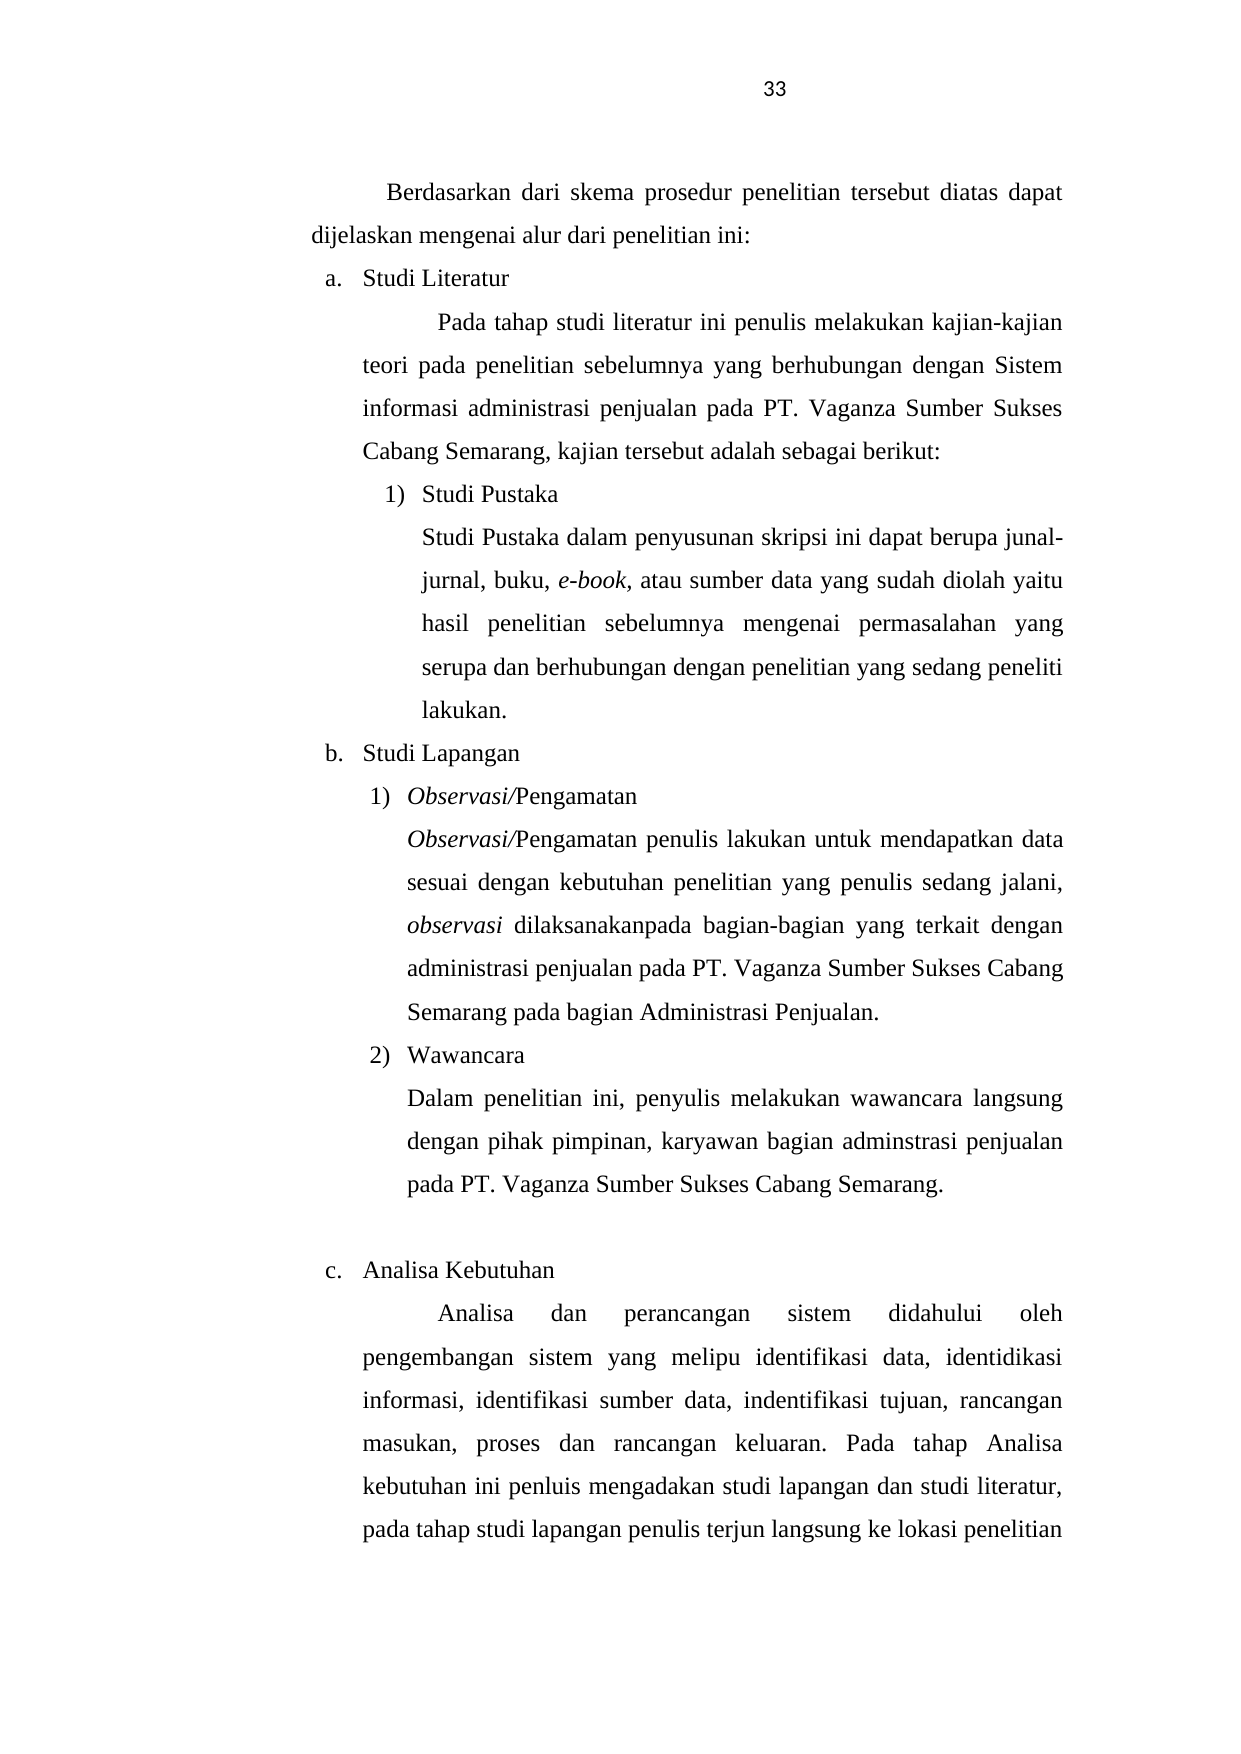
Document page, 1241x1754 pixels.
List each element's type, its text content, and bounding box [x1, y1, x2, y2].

list Studi Pustaka dalam penyusunan skripsi ini dapat berupa junal-jurnal, buku, e-book, atau sumber data yang sudah diolah yaitu hasil penelitian sebelumnya mengenai permasalahan yang serupa dan berhubungan dengan penelitian yang sedang peneliti lakukan. [422, 522, 1063, 723]
list Berdasarkan dari skema prosedur penelitian tersebut diatas dapat dijelaskan mengenai alur dari penelitian ini: [311, 177, 1063, 249]
list Observasi/Pengamatan [369, 781, 1063, 810]
list Studi Lapangan [325, 738, 1063, 767]
list Studi Literatur [325, 263, 1063, 292]
list Pada tahap studi literatur ini penulis melakukan kajian-kajian teori pada penelitian sebelumnya yang berhubungan dengan Sistem informasi administrasi penjualan pada PT. Vaganza Sumber Sukses Cabang Semarang, kajian tersebut adalah sebagai berikut: [362, 307, 1063, 465]
list Wawancara [369, 1040, 1063, 1068]
list Studi Pustaka [384, 479, 1063, 508]
list Analisa Kebutuhan [325, 1255, 1063, 1284]
list Observasi/Pengamatan penulis lakukan untuk mendapatkan data sesuai dengan kebutuhan penelitian yang penulis sedang jalani, observasi dilaksanakanpada bagian-bagian yang terkait dengan administrasi penjualan pada PT. Vaganza Sumber Sukses Cabang Semarang pada bagian Administrasi Penjualan. [407, 824, 1063, 1025]
list Dalam penelitian ini, penyulis melakukan wawancara langsung dengan pihak pimpinan, karyawan bagian adminstrasi penjualan pada PT. Vaganza Sumber Sukses Cabang Semarang. [407, 1083, 1063, 1198]
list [362, 1298, 1063, 1543]
